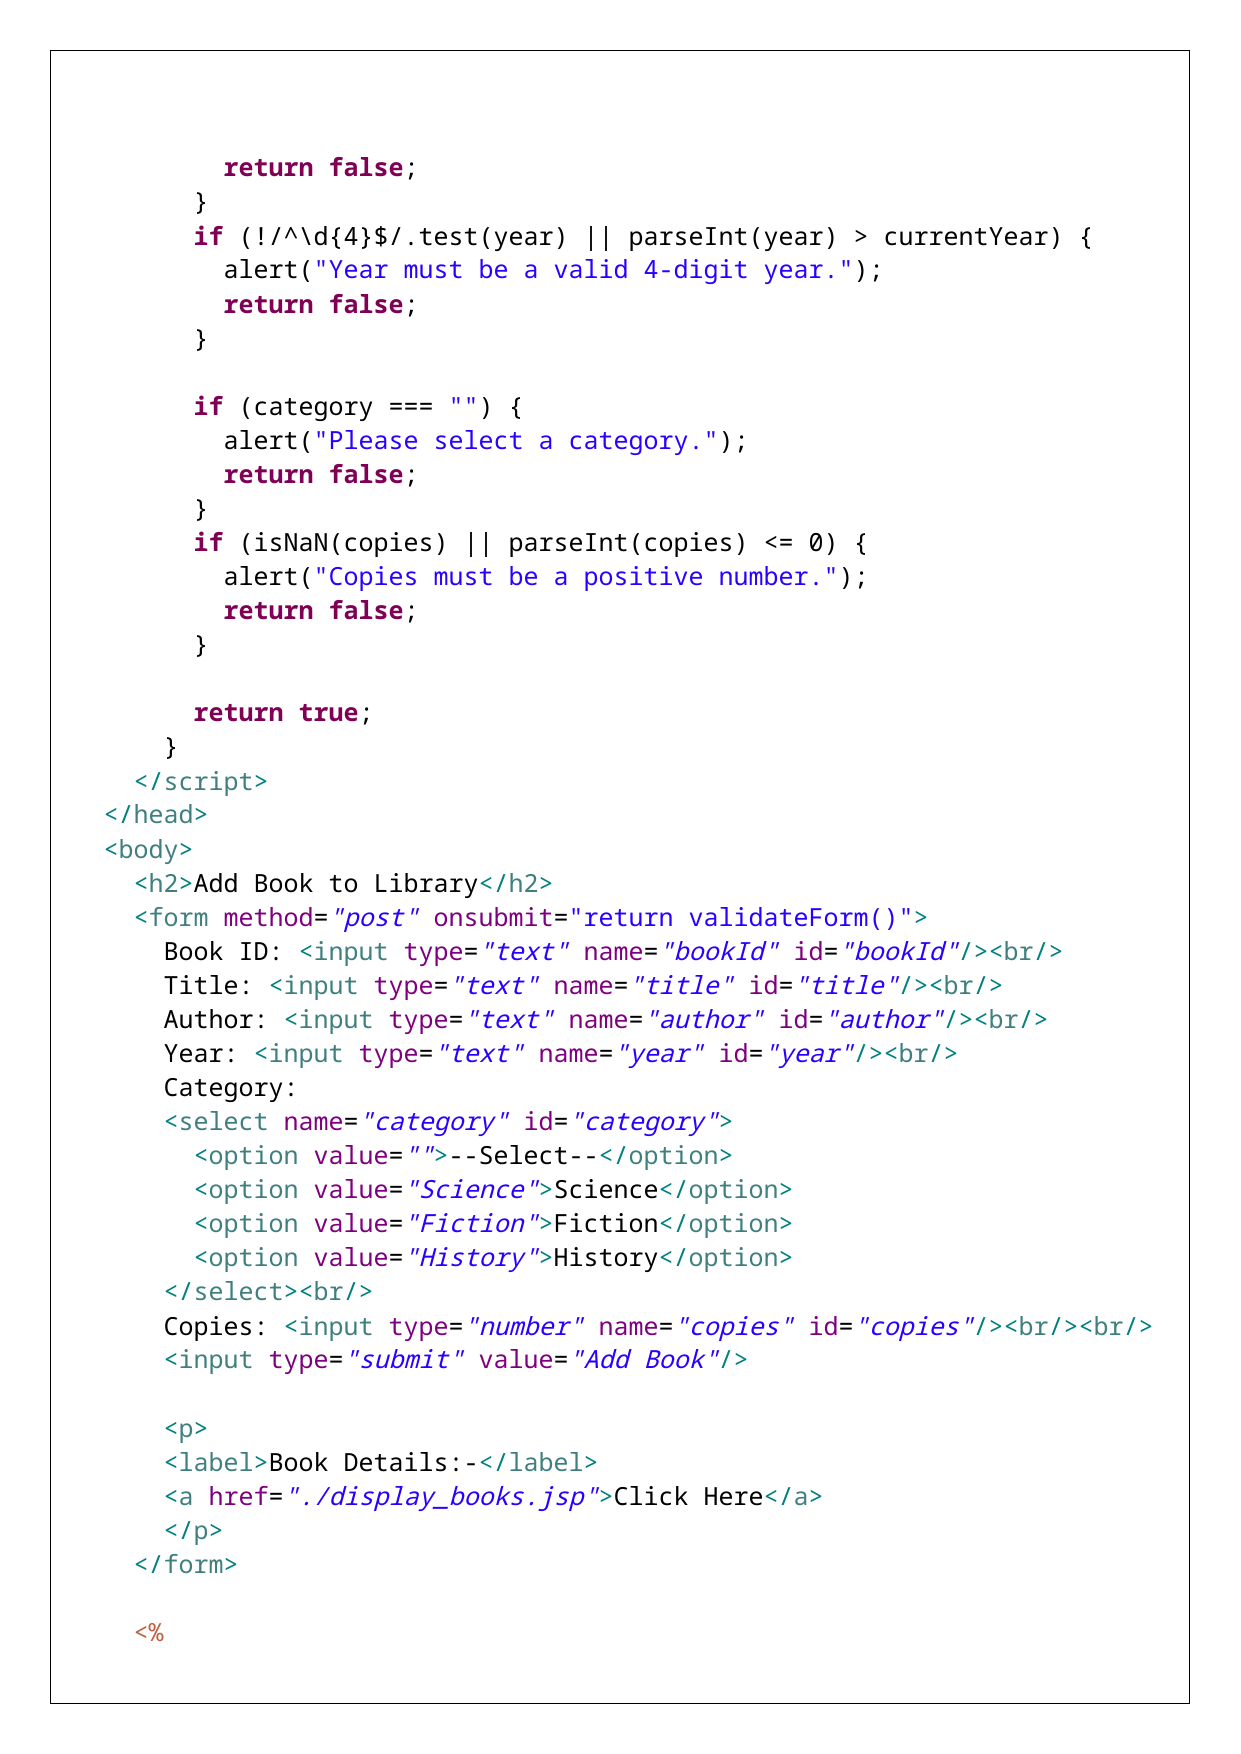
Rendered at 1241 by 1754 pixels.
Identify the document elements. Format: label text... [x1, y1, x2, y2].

text <select name="category" id="category"> [103, 1104, 1166, 1138]
text <input type="submit" value="Add Book"/> [103, 1342, 1166, 1376]
text Author: <input type="text" name="author" id="author"/><br/> [103, 1002, 1166, 1036]
text } [103, 491, 1166, 525]
text } [103, 320, 1166, 354]
text alert("Copies must be a positive number."); [103, 559, 1166, 593]
text </head> [103, 797, 1166, 831]
text if (!/^\d{4}$/.test(year) || parseInt(year) > currentYear) { [103, 218, 1166, 252]
text </select><br/> [103, 1274, 1166, 1308]
text } [103, 729, 1166, 763]
text Title: <input type="text" name="title" id="title"/><br/> [103, 967, 1166, 1002]
text Year: <input type="text" name="year" id="year"/><br/> [103, 1036, 1166, 1070]
text <% [103, 1615, 1166, 1649]
text </script> [103, 763, 1166, 797]
text <body> [103, 831, 1166, 865]
text alert("Please select a category."); [103, 422, 1166, 457]
text if (isNaN(copies) || parseInt(copies) <= 0) { [103, 525, 1166, 559]
text } [103, 627, 1166, 661]
text <p> [103, 1410, 1166, 1444]
text </p> [103, 1512, 1166, 1547]
text alert("Year must be a valid 4-digit year."); [103, 252, 1166, 286]
text </form> [103, 1547, 1166, 1581]
text return false; [103, 286, 1166, 320]
text <form method="post" onsubmit="return validateForm()"> [103, 899, 1166, 933]
text <a href="./display_books.jsp">Click Here</a> [103, 1478, 1166, 1512]
text return false; [103, 457, 1166, 491]
text Book ID: <input type="text" name="bookId" id="bookId"/><br/> [103, 933, 1166, 967]
text } [103, 184, 1166, 218]
text Copies: <input type="number" name="copies" id="copies"/><br/><br/> [103, 1308, 1166, 1342]
text <h2>Add Book to Library</h2> [103, 865, 1166, 899]
text return false; [103, 593, 1166, 627]
text <option value="">--Select--</option> [103, 1138, 1166, 1172]
text return false; [103, 150, 1166, 184]
text return true; [103, 695, 1166, 729]
text if (category === "") { [103, 388, 1166, 422]
text <label>Book Details:-</label> [103, 1444, 1166, 1478]
text <option value="History">History</option> [103, 1240, 1166, 1274]
text <option value="Fiction">Fiction</option> [103, 1206, 1166, 1240]
text <option value="Science">Science</option> [103, 1172, 1166, 1206]
text Category: [103, 1070, 1166, 1104]
